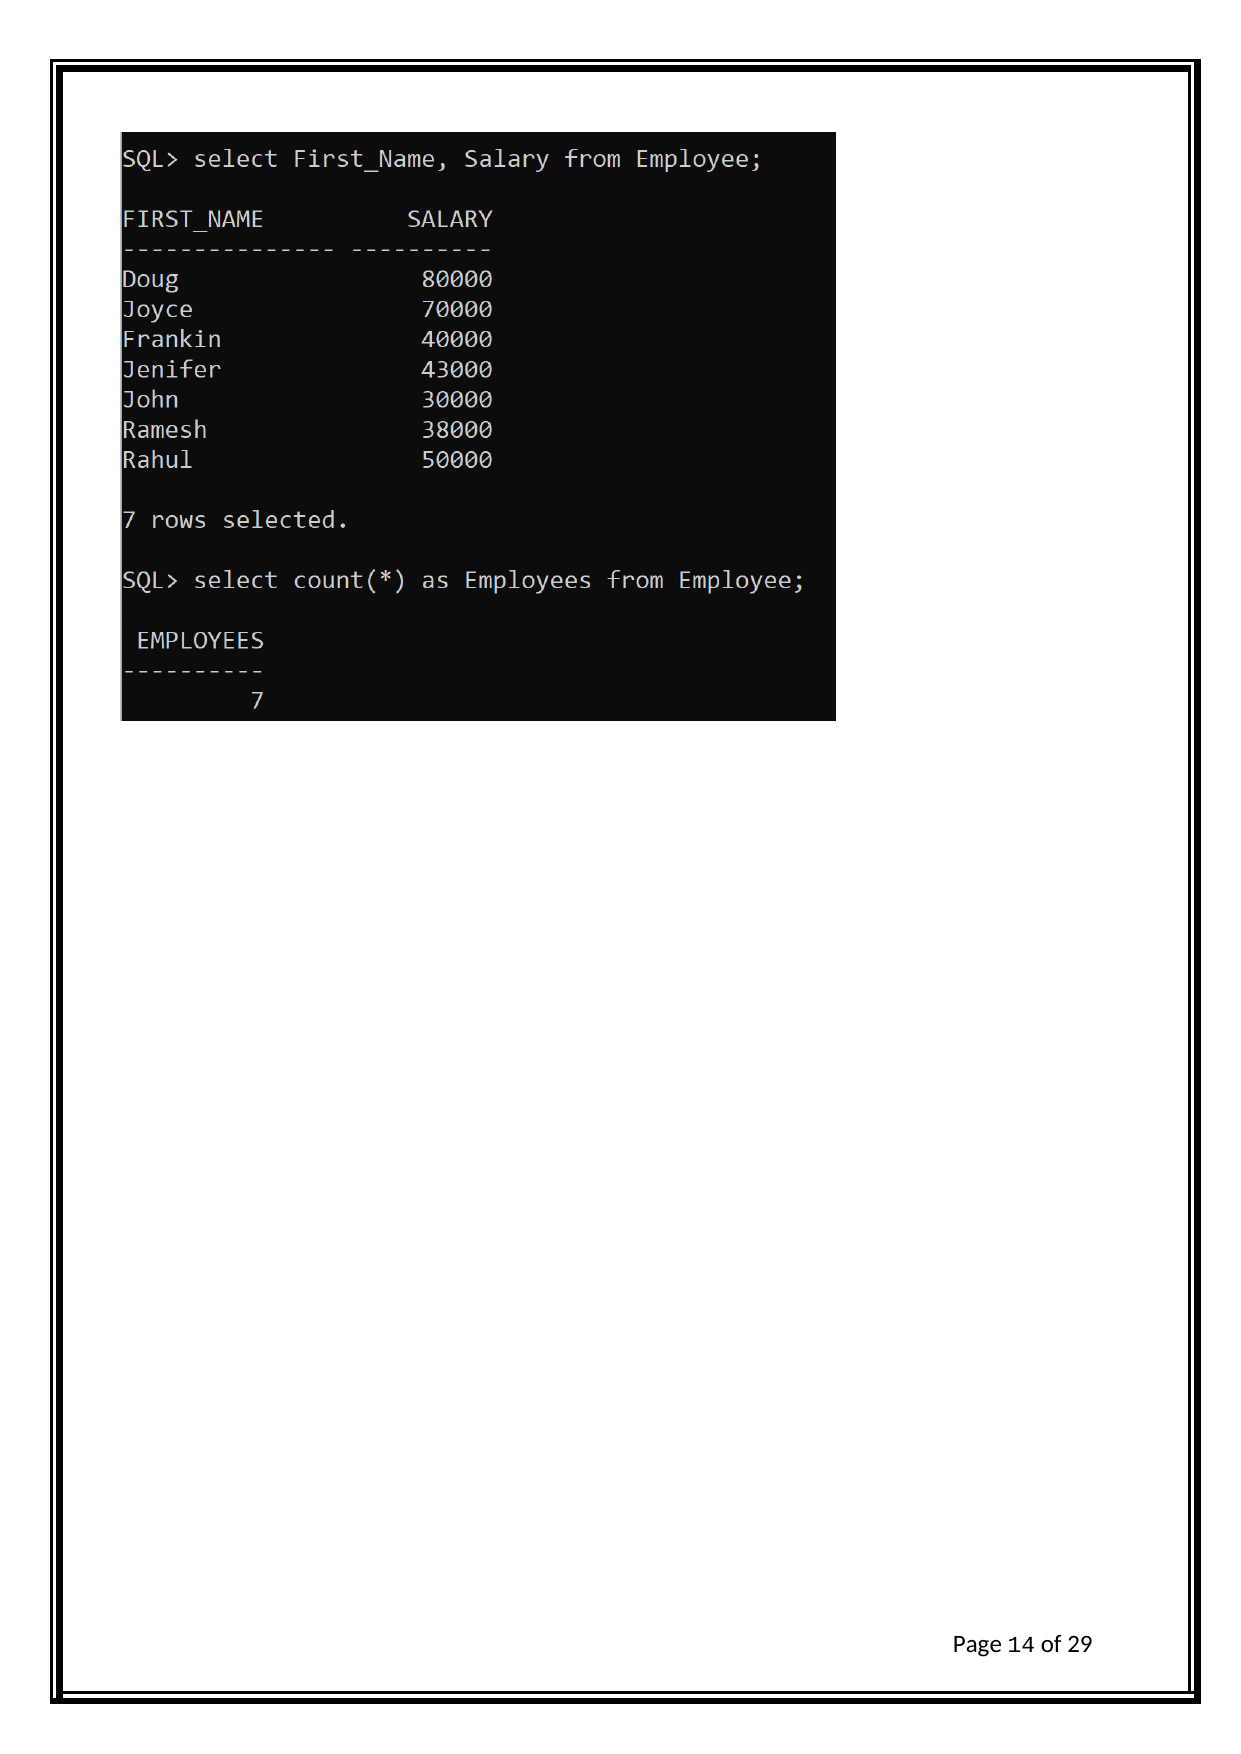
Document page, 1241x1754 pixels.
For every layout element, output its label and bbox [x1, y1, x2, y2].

picture [120, 132, 836, 721]
